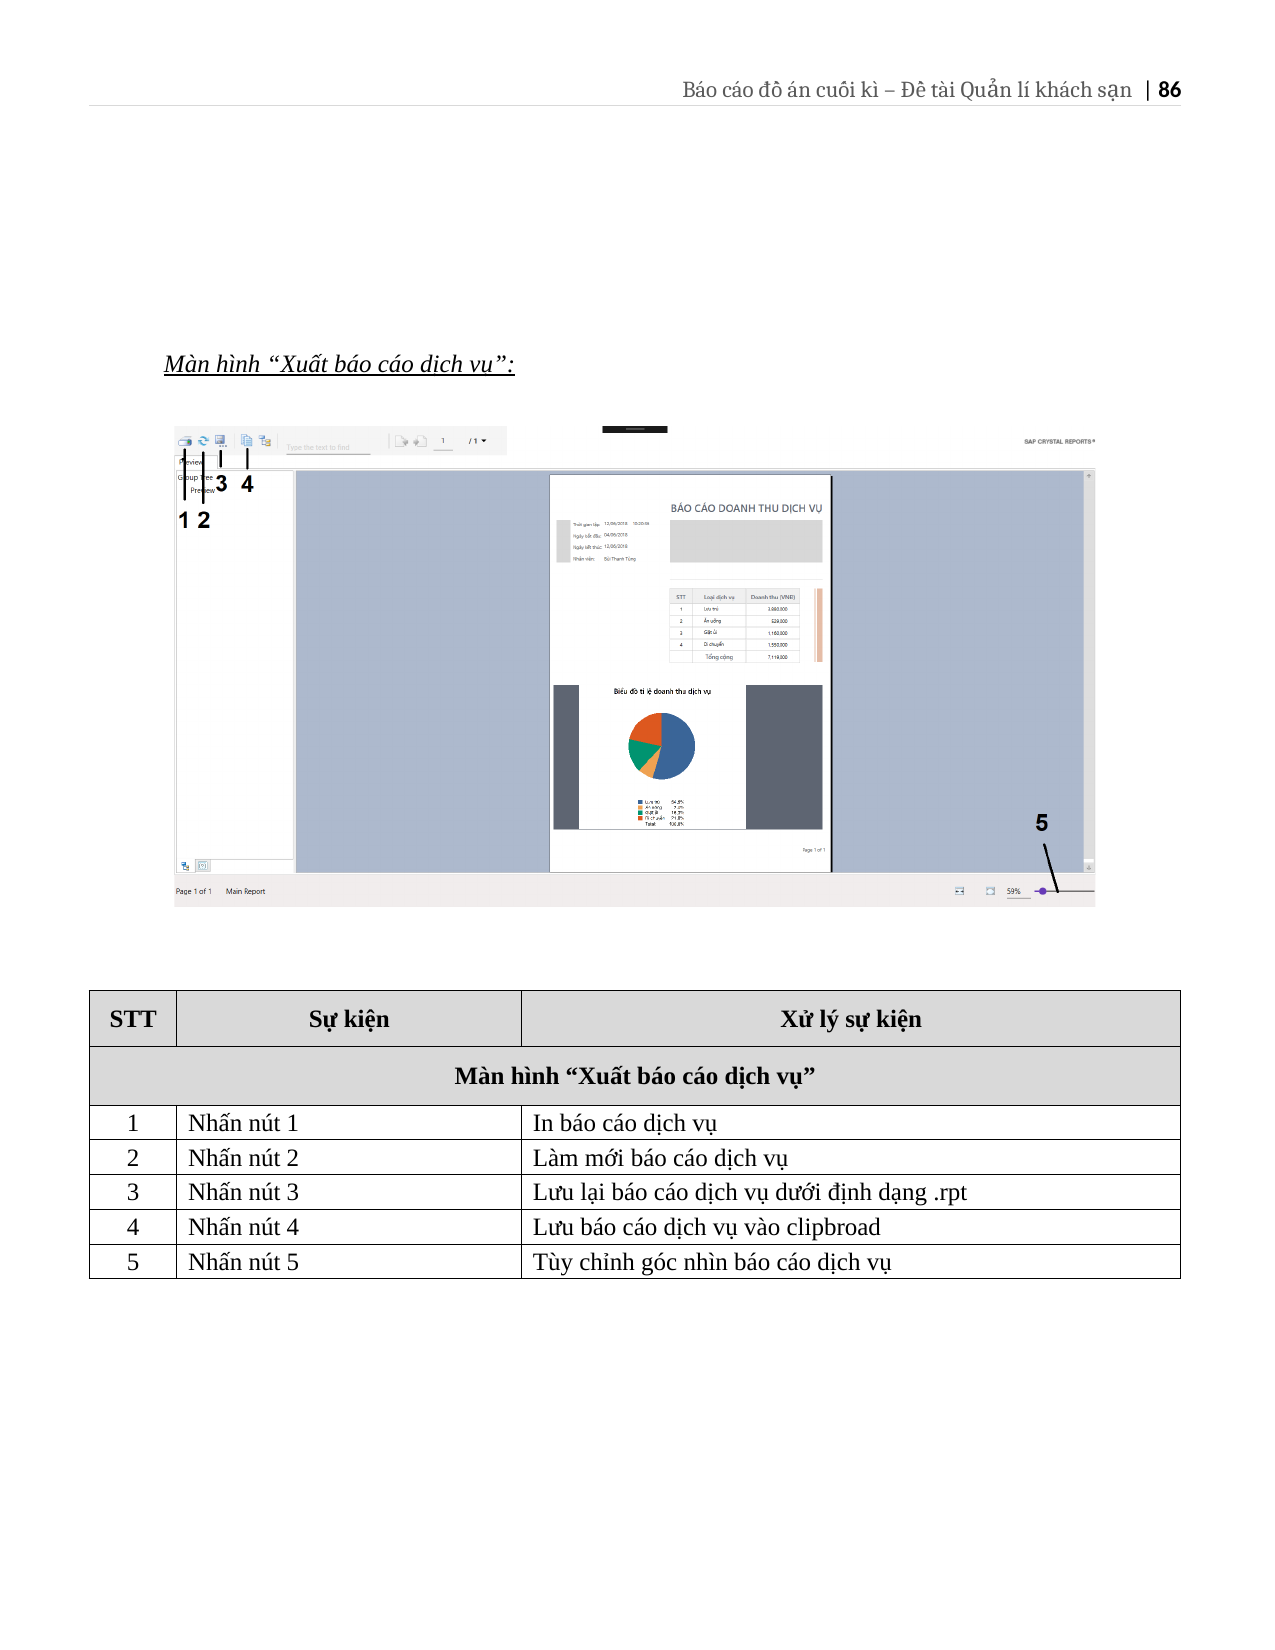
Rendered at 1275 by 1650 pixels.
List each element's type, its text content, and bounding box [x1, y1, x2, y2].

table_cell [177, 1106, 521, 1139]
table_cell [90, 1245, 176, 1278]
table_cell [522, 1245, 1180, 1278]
picture [174, 426, 1096, 907]
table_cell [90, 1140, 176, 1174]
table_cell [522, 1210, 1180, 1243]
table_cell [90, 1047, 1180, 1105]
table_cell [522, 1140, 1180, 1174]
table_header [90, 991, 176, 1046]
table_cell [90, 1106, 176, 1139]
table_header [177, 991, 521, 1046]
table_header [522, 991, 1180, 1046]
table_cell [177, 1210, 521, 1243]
text Màn hình “Xuất báo cáo dịch vụ”: [164, 349, 1181, 378]
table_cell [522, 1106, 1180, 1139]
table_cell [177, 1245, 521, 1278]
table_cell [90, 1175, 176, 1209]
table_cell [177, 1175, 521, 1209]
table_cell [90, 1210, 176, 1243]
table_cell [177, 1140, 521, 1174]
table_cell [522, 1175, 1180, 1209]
